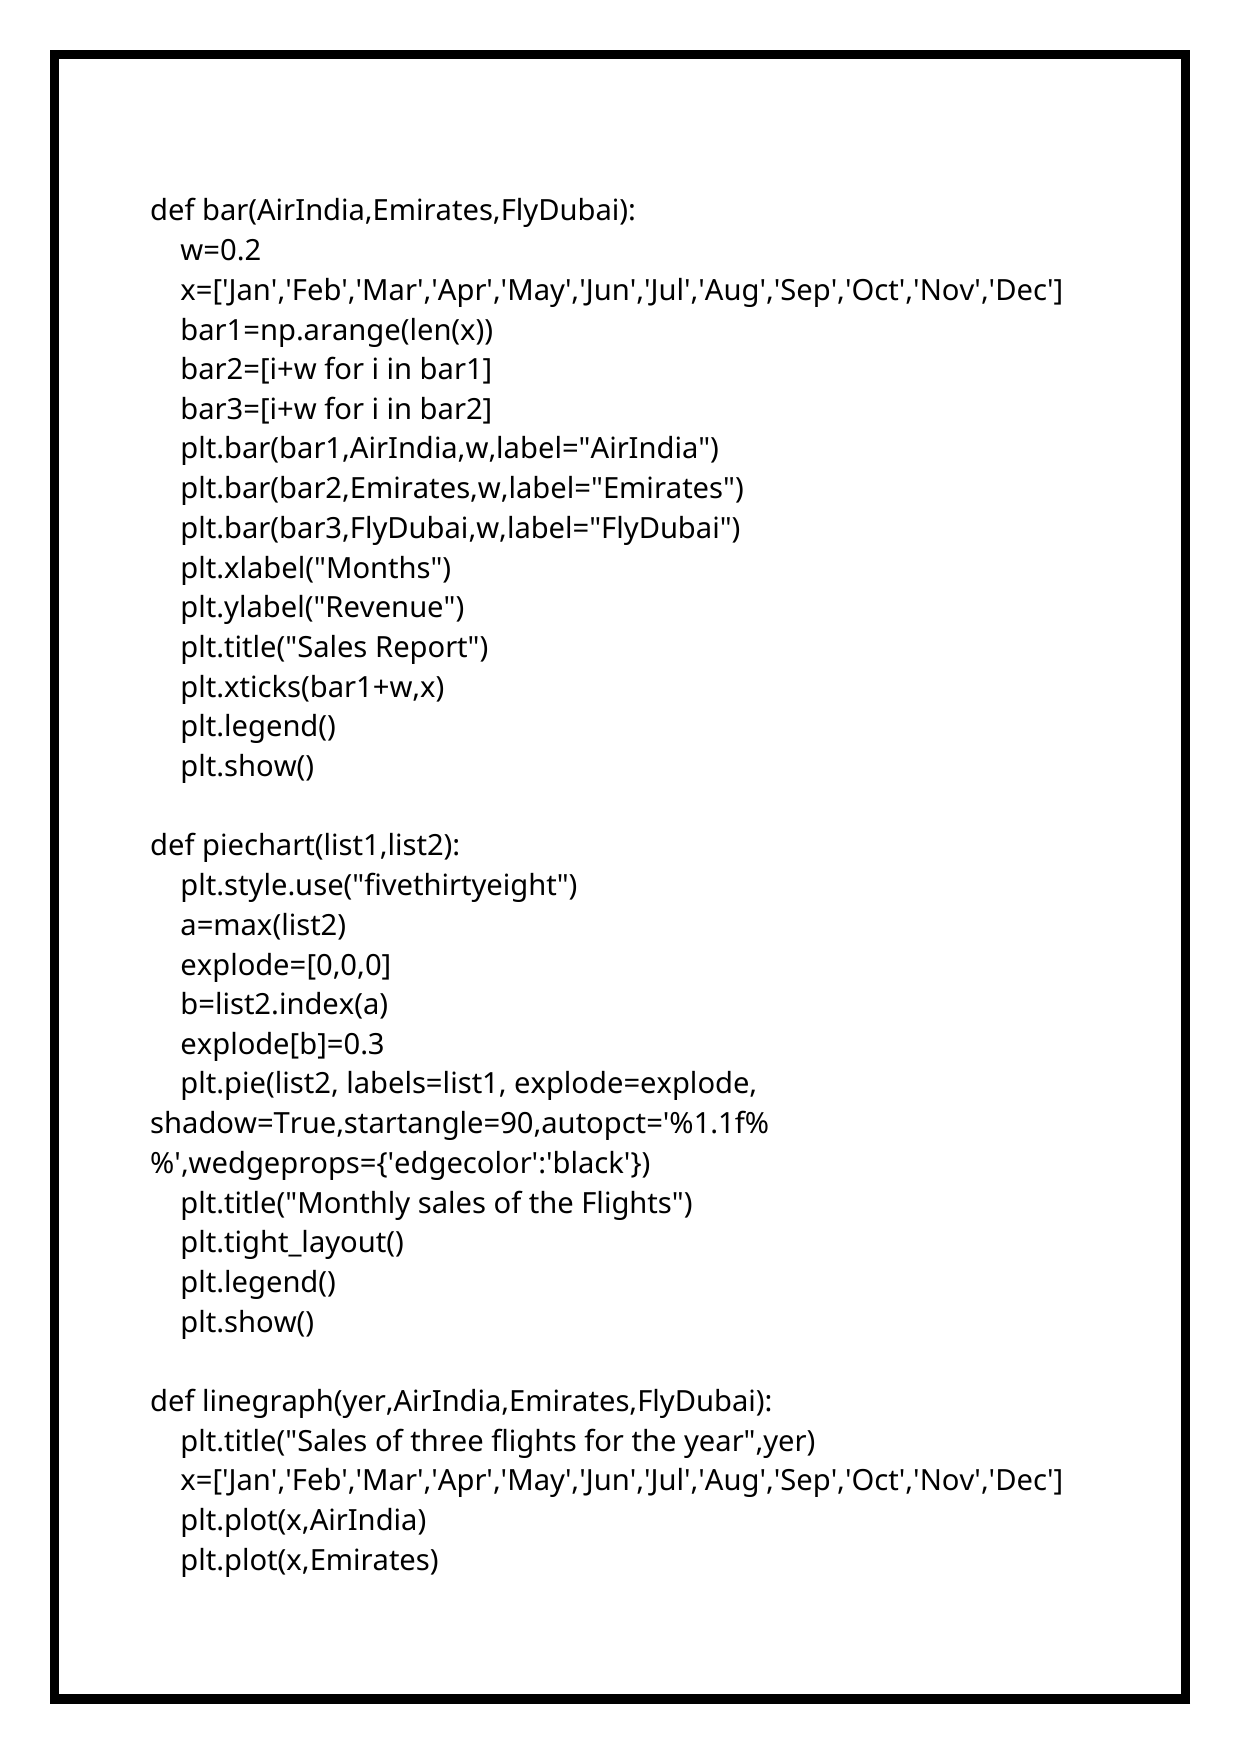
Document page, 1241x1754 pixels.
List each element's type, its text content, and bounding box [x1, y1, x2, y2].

text b=list2.index(a) [150, 983, 1090, 1023]
text x=['Jan','Feb','Mar','Apr','May','Jun','Jul','Aug','Sep','Oct','Nov','Dec'] [150, 1460, 1090, 1499]
text plt.xticks(bar1+w,x) [150, 666, 1090, 706]
text plt.title("Monthly sales of the Flights") [150, 1182, 1090, 1222]
text def linegraph(yer,AirIndia,Emirates,FlyDubai): [150, 1380, 1090, 1420]
text explode=[0,0,0] [150, 944, 1090, 983]
text plt.tight_layout() [150, 1222, 1090, 1261]
text plt.title("Sales Report") [150, 626, 1090, 666]
text plt.bar(bar1,AirIndia,w,label="AirIndia") [150, 428, 1090, 467]
text x=['Jan','Feb','Mar','Apr','May','Jun','Jul','Aug','Sep','Oct','Nov','Dec'] [150, 269, 1090, 309]
text plt.bar(bar3,FlyDubai,w,label="FlyDubai") [150, 507, 1090, 547]
text plt.plot(x,Emirates) [150, 1539, 1090, 1579]
text plt.ylabel("Revenue") [150, 587, 1090, 626]
text plt.plot(x,AirIndia) [150, 1499, 1090, 1539]
text plt.pie(list2, labels=list1, explode=explode, shadow=True,startangle=90,autopct='%1.1f%%',wedgeprops={'edgecolor':'black'}) [150, 1063, 1090, 1182]
text bar3=[i+w for i in bar2] [150, 388, 1090, 428]
text plt.legend() [150, 1261, 1090, 1301]
text def piechart(list1,list2): [150, 825, 1090, 864]
text plt.show() [150, 745, 1090, 785]
text plt.style.use("fivethirtyeight") [150, 864, 1090, 904]
text def bar(AirIndia,Emirates,FlyDubai): [150, 190, 1090, 229]
text bar2=[i+w for i in bar1] [150, 348, 1090, 388]
text a=max(list2) [150, 904, 1090, 944]
text plt.legend() [150, 706, 1090, 745]
text plt.show() [150, 1301, 1090, 1341]
text plt.bar(bar2,Emirates,w,label="Emirates") [150, 467, 1090, 507]
text plt.title("Sales of three flights for the year",yer) [150, 1420, 1090, 1460]
text explode[b]=0.3 [150, 1023, 1090, 1063]
text bar1=np.arange(len(x)) [150, 309, 1090, 348]
text w=0.2 [150, 229, 1090, 269]
text plt.xlabel("Months") [150, 547, 1090, 587]
